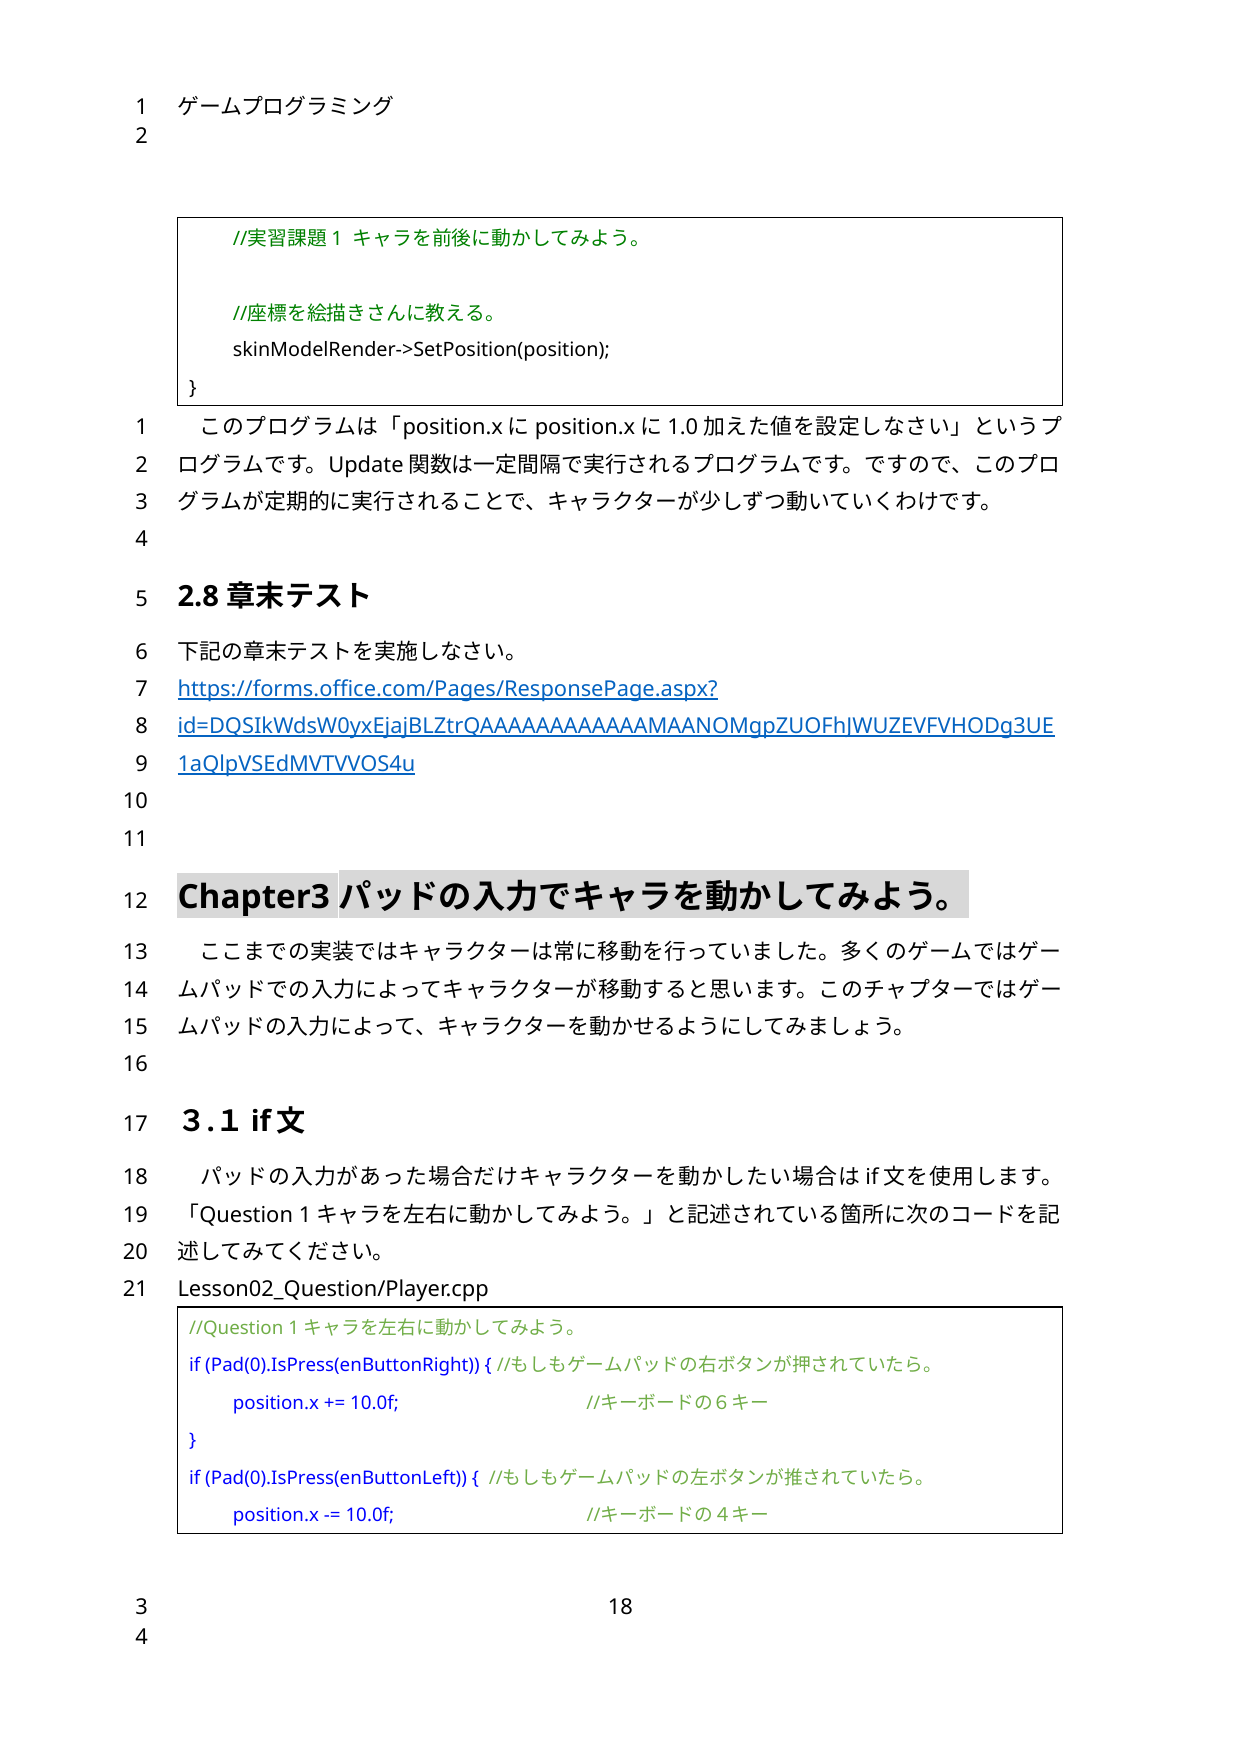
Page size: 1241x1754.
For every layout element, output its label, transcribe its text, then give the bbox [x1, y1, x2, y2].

text https://forms.office.com/Pages/ResponsePage.aspx?id=DQSIkWdsW0yxEjajBLZtrQAAAAAAAAAAAAMAANOMgpZUOFhJWUZEVFVHODg3UE1aQlpVSEdMVTVVOS4u [177, 669, 1063, 781]
subtitle Chapter3 パッドの入力でキャラを動かしてみよう。 [177, 856, 1063, 931]
subtitle ３.１ if文 [177, 1081, 1063, 1156]
text 下記の章末テストを実施しなさい。 [177, 631, 1063, 669]
text パッドの入力があった場合だけキャラクターを動かしたい場合はif文を使用します。「Question 1キャラを左右に動かしてみよう。」と記述されている箇所に次のコードを記述してみてください。 [177, 1156, 1063, 1269]
subtitle 2.8 章末テスト [177, 556, 1063, 631]
text Lesson02_Question/Player.cpp [177, 1269, 1063, 1306]
text ここまでの実装ではキャラクターは常に移動を行っていました。多くのゲームではゲームパッドでの入力によってキャラクターが移動すると思います。このチャプターではゲームパッドの入力によって、キャラクターを動かせるようにしてみましょう。 [177, 931, 1063, 1044]
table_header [178, 218, 1062, 405]
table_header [178, 1308, 1062, 1532]
text このプログラムは「position.xにposition.xに1.0加えた値を設定しなさい」というプログラムです。Update関数は一定間隔で実行されるプログラムです。ですので、このプログラムが定期的に実行されることで、キャラクターが少しずつ動いていくわけです。 [177, 406, 1063, 519]
